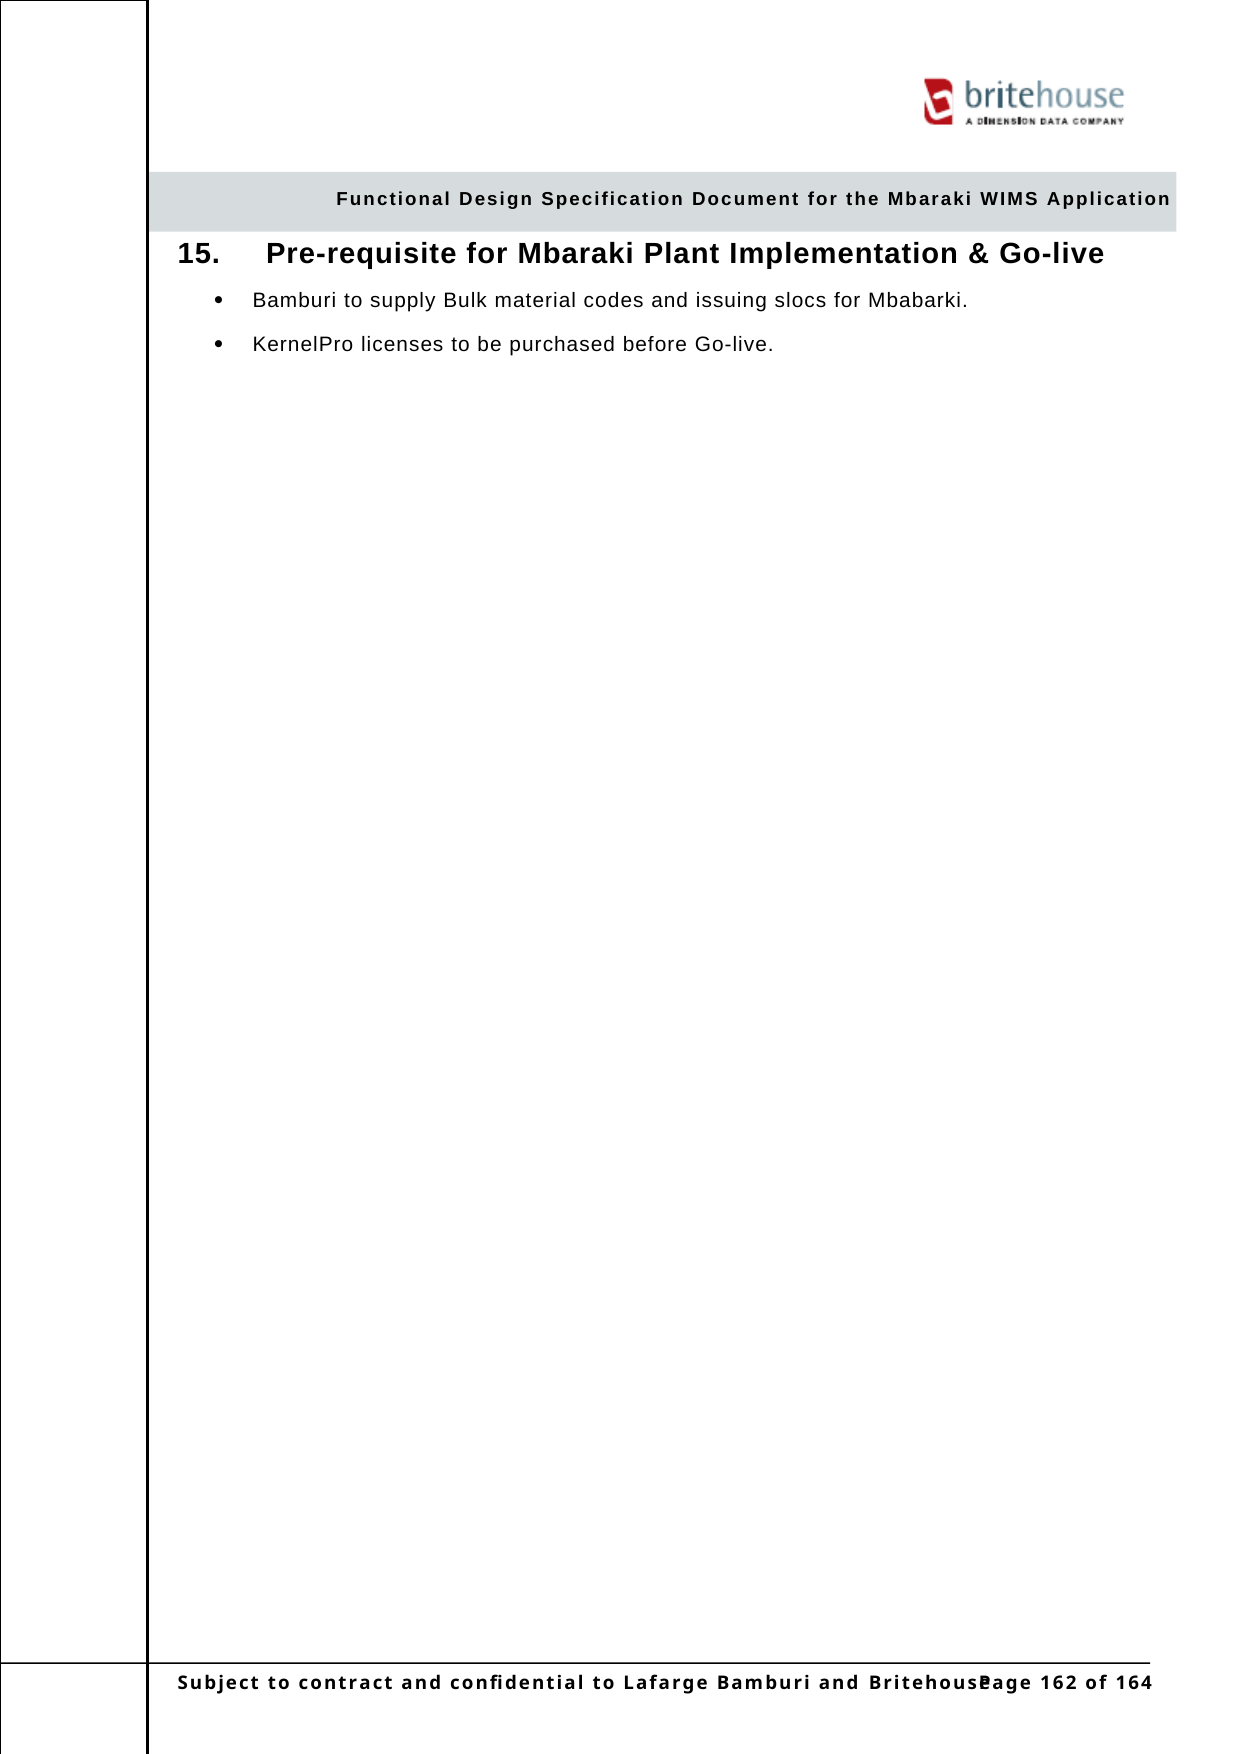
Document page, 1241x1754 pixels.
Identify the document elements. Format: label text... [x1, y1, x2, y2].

list KernelPro licenses to be purchased before Go-live. [215, 326, 1152, 357]
list Bamburi to supply Bulk material codes and issuing slocs for Mbabarki. [215, 282, 1152, 313]
subtitle Pre-requisite for Mbaraki Plant Implementation & Go-live [177, 236, 1152, 270]
picture [908, 58, 1144, 140]
